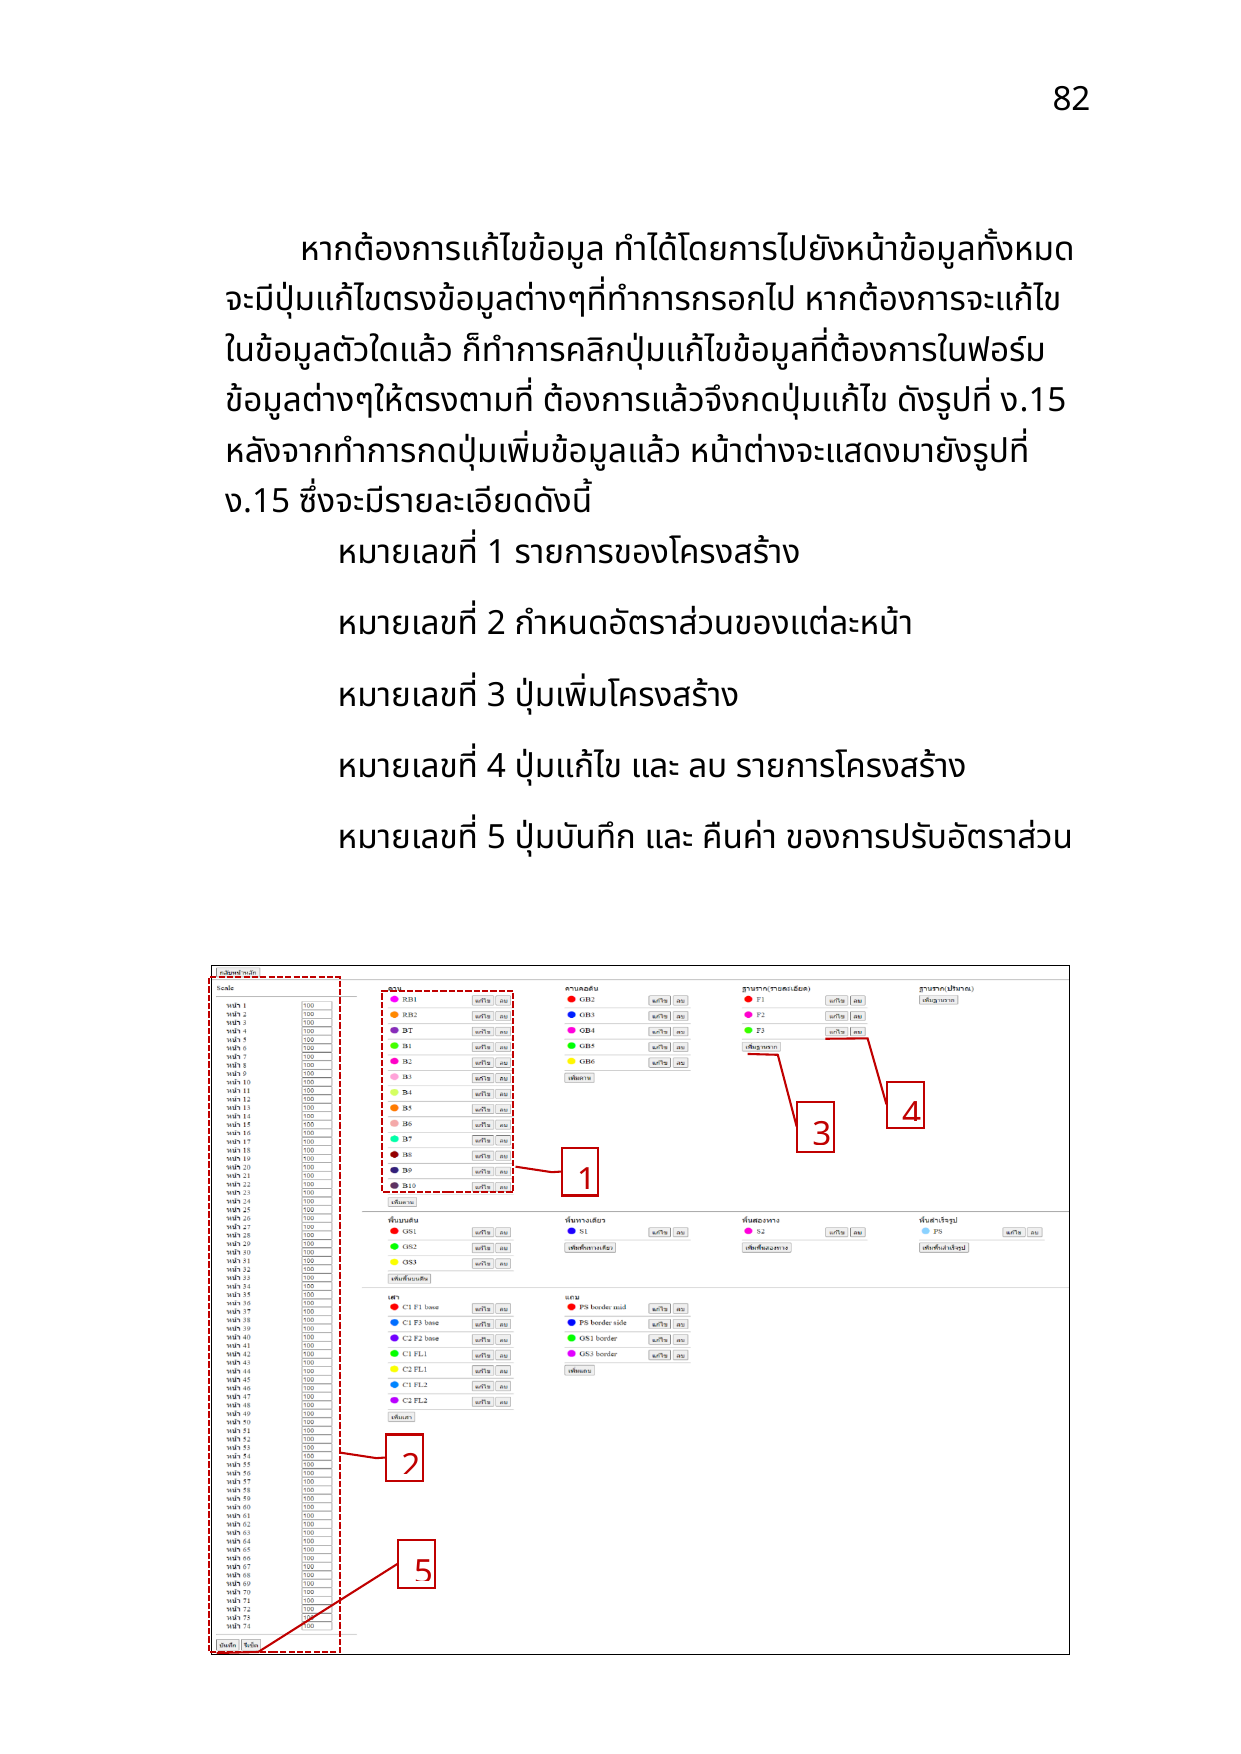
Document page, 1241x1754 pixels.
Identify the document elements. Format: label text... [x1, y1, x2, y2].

list หมายเลขที่ 2 กำหนดอัตราส่วนของแต่ละหน้า [337, 599, 1090, 650]
list หมายเลขที่ 1 รายการของโครงสร้าง [337, 528, 1090, 578]
list หมายเลขที่ 5 ปุ่มบันทึก และ คืนค่า ของการปรับอัตราส่วน [337, 813, 1090, 863]
list หมายเลขที่ 3 ปุ่มเพิ่มโครงสร้าง [337, 670, 1090, 721]
picture [399, 1541, 434, 1587]
picture [212, 966, 1069, 1654]
list หมายเลขที่ 4 ปุ่มแก้ไข และ ลบ รายการโครงสร้าง [337, 742, 1090, 792]
text หากต้องการแก้ไขข้อมูล ทำได้โดยการไปยังหน้าข้อมูลทั้งหมด จะมีปุ่มแก้ไขตรงข้อมูลต่างๆที่ทำการกรอกไป หากต้องการจะแก้ไขในข้อมูลตัวใดแล้ว ก็ทำการคลิกปุ่มแก้ไขข้อมูลที่ต้องการในฟอร์มข้อมูลต่างๆให้ตรงตามที่ ต้องการแล้วจึงกดปุ่มแก้ไข ดังรูปที่ ง.15 หลังจากทำการกดปุ่มเพิ่มข้อมูลแล้ว หน้าต่างจะแสดงมายังรูปที่ ง.15 ซึ่งจะมีรายละเอียดดังนี้ [225, 225, 1090, 528]
